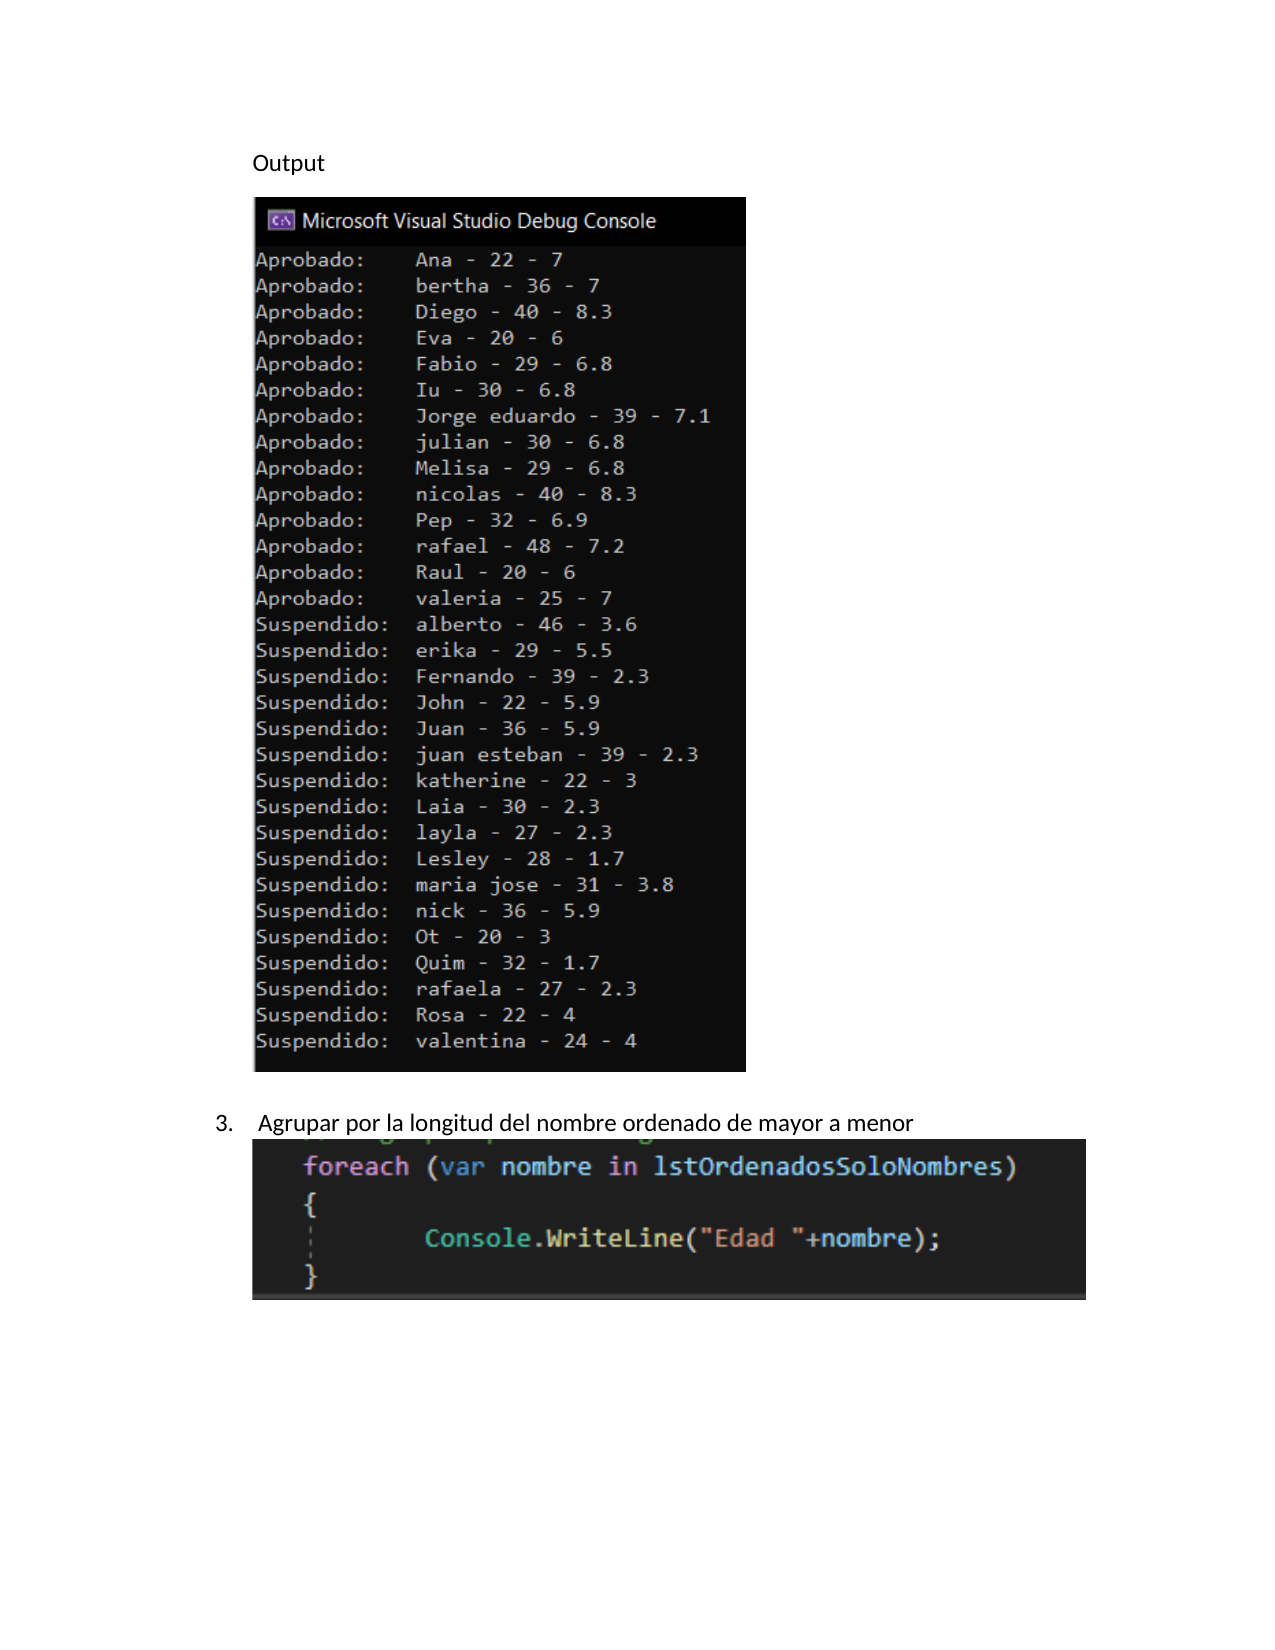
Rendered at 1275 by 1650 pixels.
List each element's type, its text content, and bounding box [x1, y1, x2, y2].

picture [252, 197, 746, 1072]
text Output [177, 148, 1098, 178]
picture [252, 1139, 1086, 1300]
list Agrupar por la longitud del nombre ordenado de mayor a menor [215, 1107, 1098, 1137]
